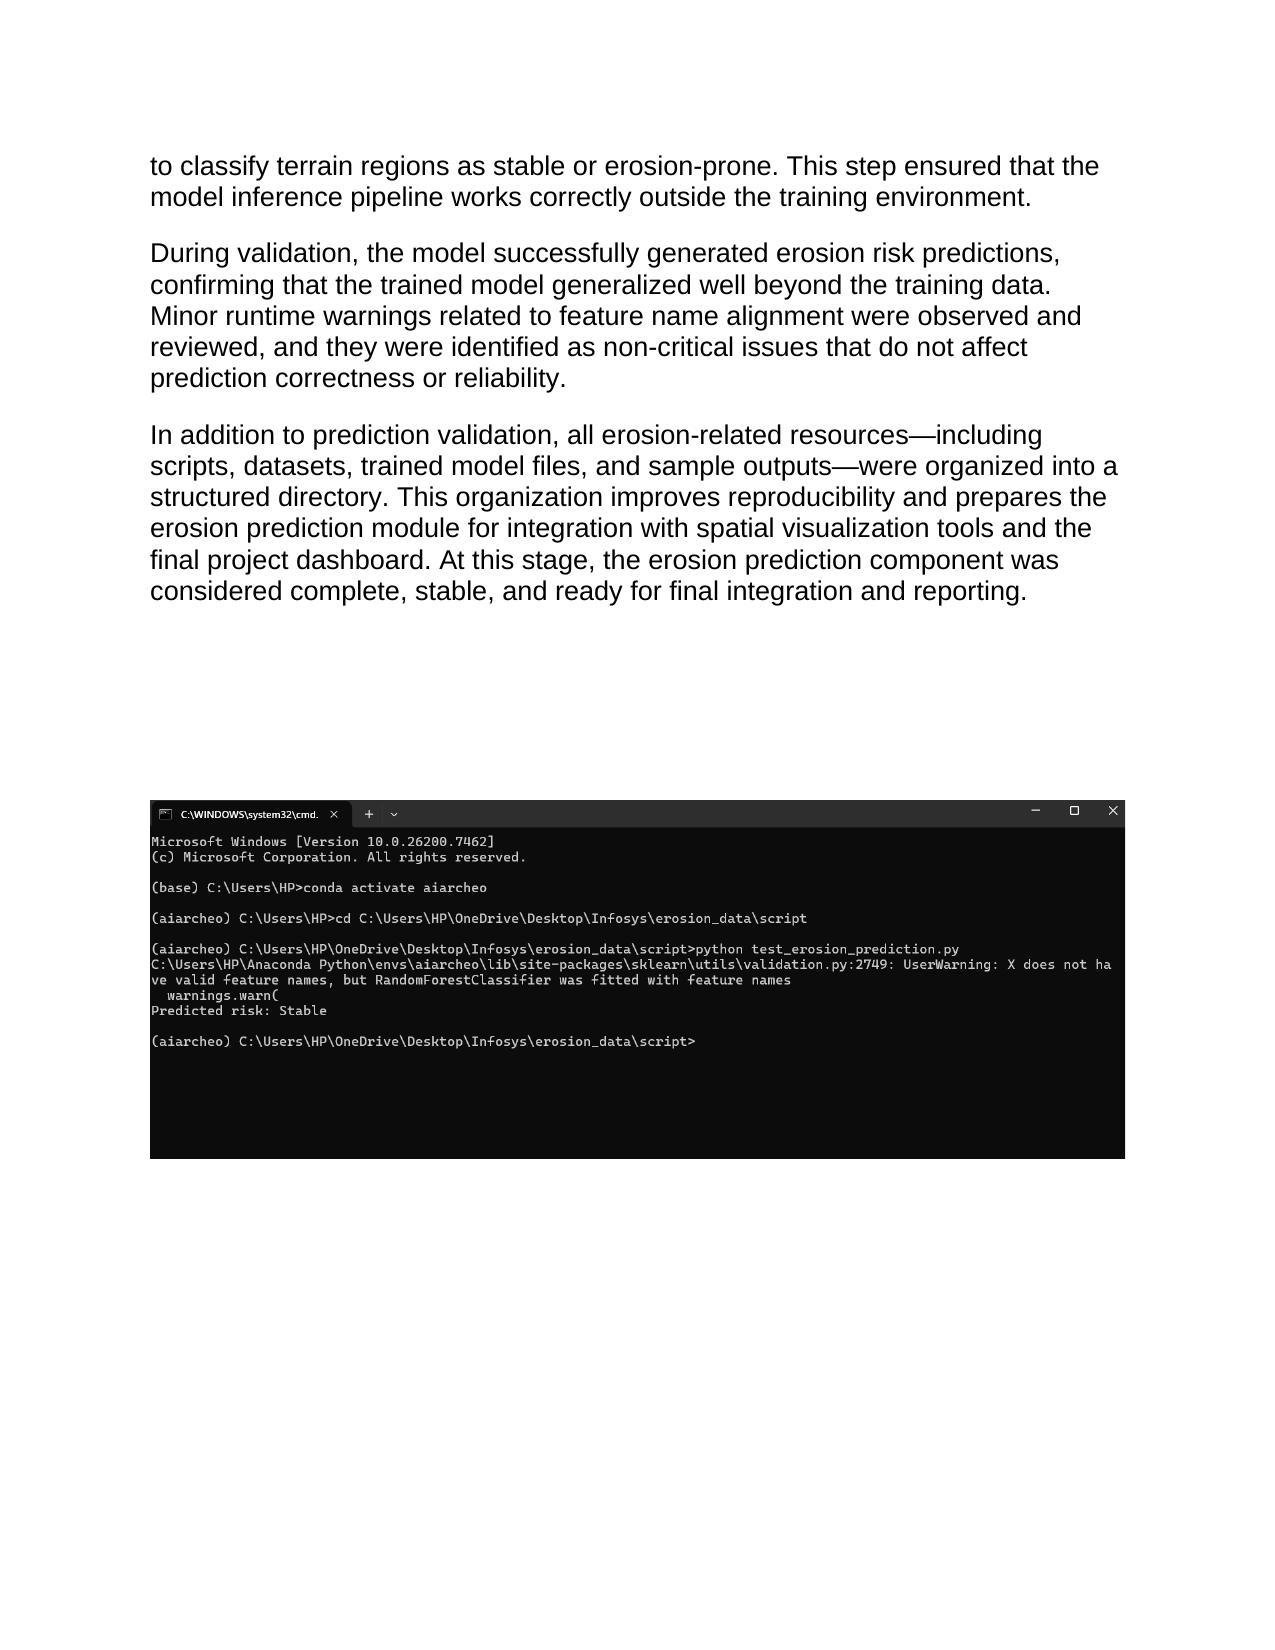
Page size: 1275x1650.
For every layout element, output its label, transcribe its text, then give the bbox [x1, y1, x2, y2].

picture [150, 800, 1125, 1159]
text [150, 150, 1125, 212]
text In addition to prediction validation, all erosion-related resources—including scripts, datasets, trained model files, and sample outputs—were organized into a structured directory. This organization improves reproducibility and prepares the erosion prediction module for integration with spatial visualization tools and the final project dashboard. At this stage, the erosion prediction component was considered complete, stable, and ready for final integration and reporting. [150, 419, 1125, 606]
text During validation, the model successfully generated erosion risk predictions, confirming that the trained model generalized well beyond the training data. Minor runtime warnings related to feature name alignment were observed and reviewed, and they were identified as non-critical issues that do not affect prediction correctness or reliability. [150, 237, 1125, 394]
